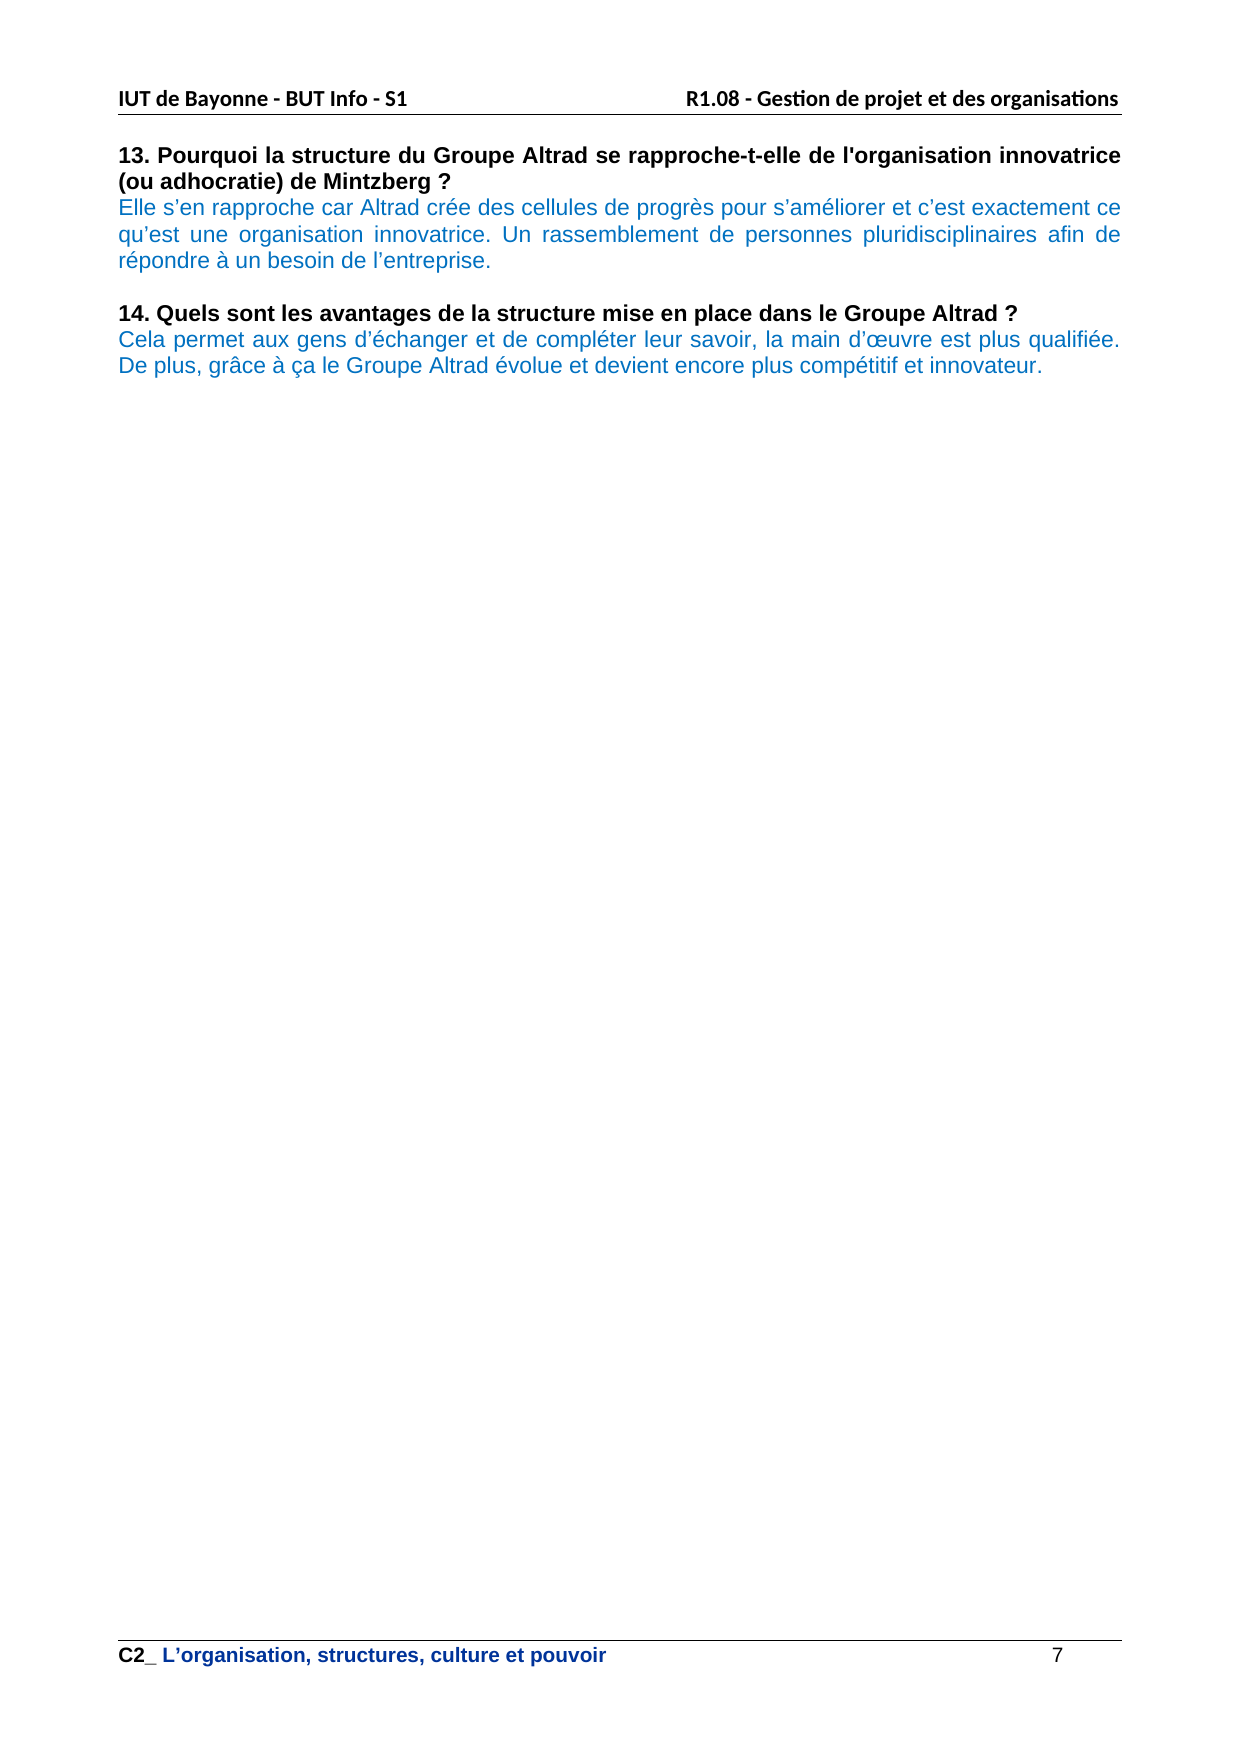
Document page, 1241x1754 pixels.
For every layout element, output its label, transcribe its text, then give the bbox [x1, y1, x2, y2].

text 14. Quels sont les avantages de la structure mise en place dans le Groupe Altrad ? [118, 300, 1122, 326]
text Elle s’en rapproche car Altrad crée des cellules de progrès pour s’améliorer et c’est exactement ce qu’est une organisation innovatrice. Un rassemblement de personnes pluridisciplinaires afin de répondre à un besoin de l’entreprise. [118, 194, 1122, 273]
text Cela permet aux gens d’échanger et de compléter leur savoir, la main d’œuvre est plus qualifiée. De plus, grâce à ça le Groupe Altrad évolue et devient encore plus compétitif et innovateur. [118, 326, 1122, 379]
text 13. Pourquoi la structure du Groupe Altrad se rapproche-t-elle de l'organisation innovatrice (ou adhocratie) de Mintzberg ? [118, 142, 1122, 194]
